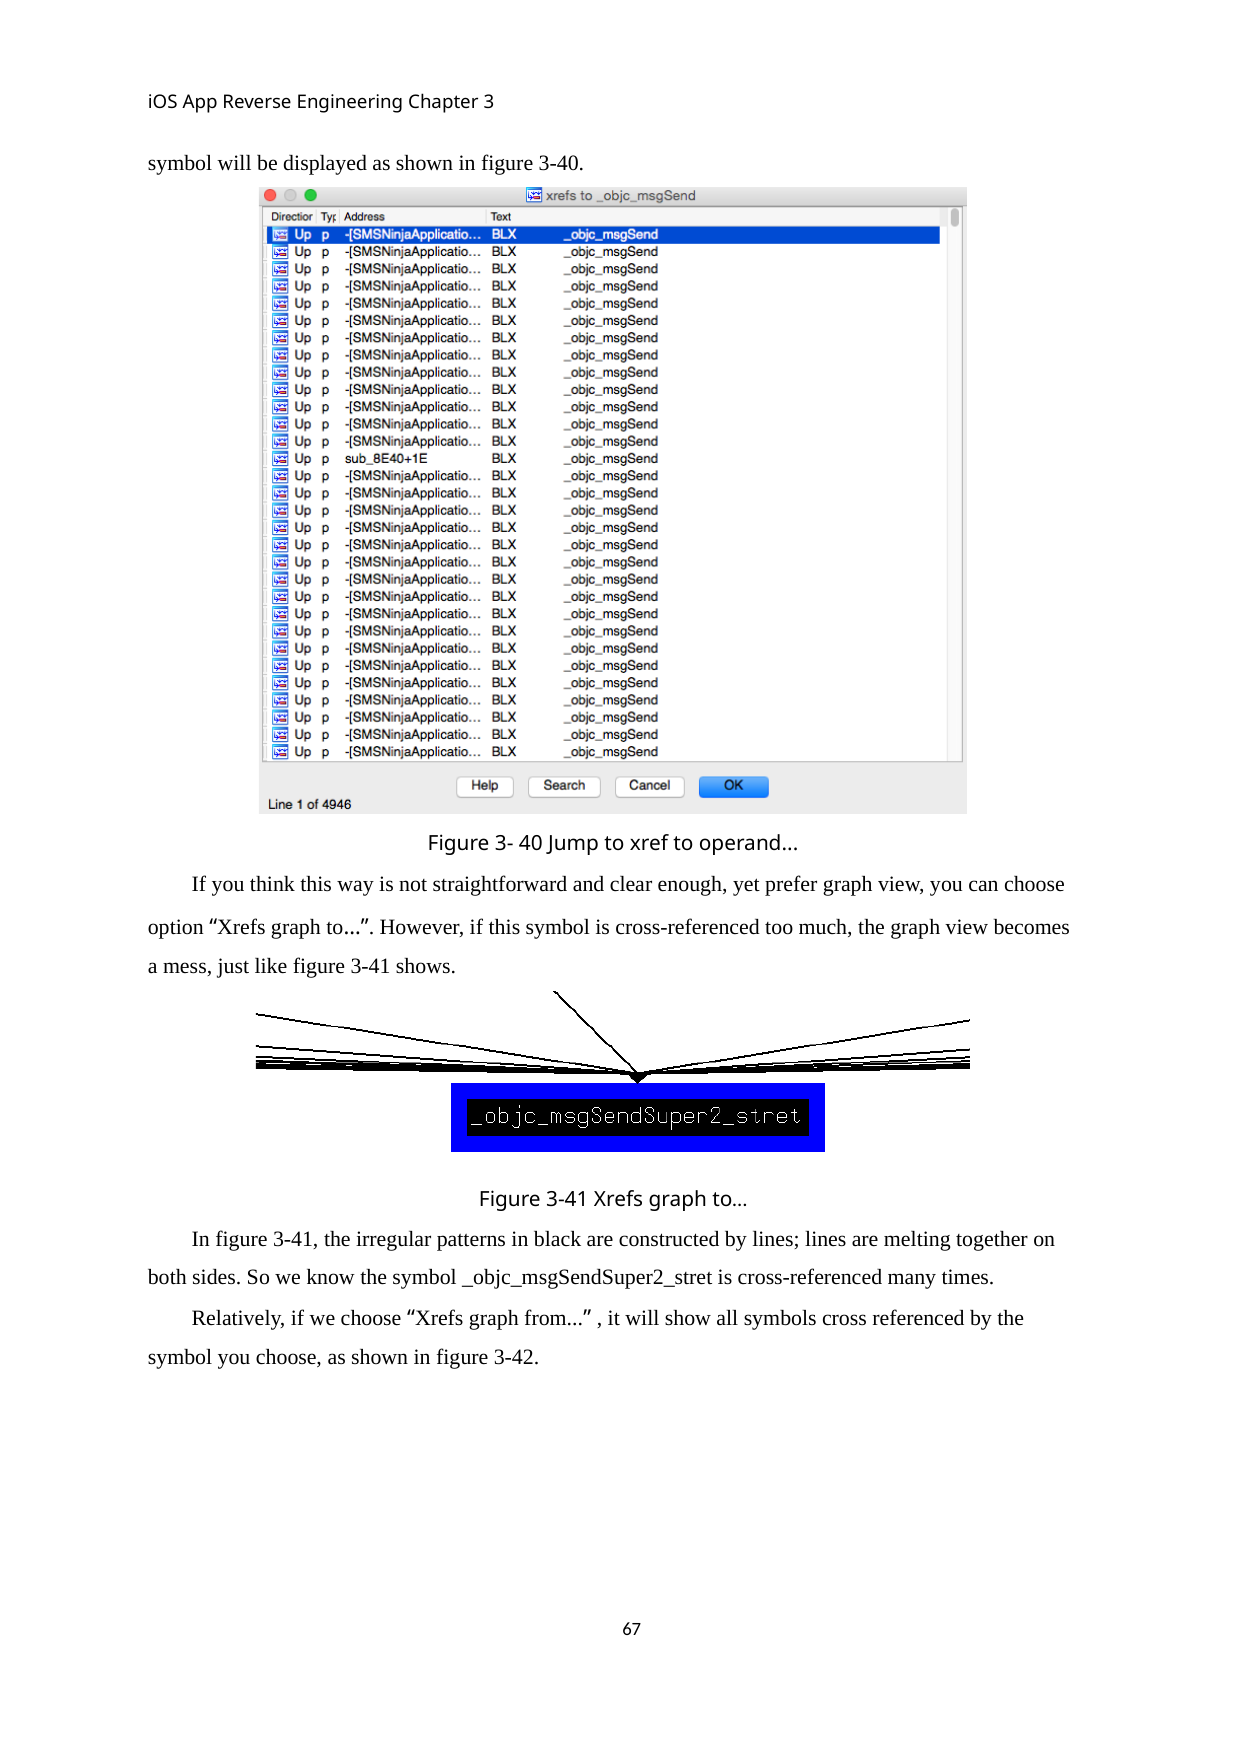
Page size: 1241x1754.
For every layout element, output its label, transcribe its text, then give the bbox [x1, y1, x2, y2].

text Figure 3- 40 Jump to xref to operand... [148, 828, 1078, 857]
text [148, 150, 1078, 175]
picture [255, 991, 970, 1169]
picture [258, 187, 967, 814]
text Figure 3-41 Xrefs graph to… [148, 1184, 1078, 1212]
text If you think this way is not straightforward and clear enough, yet prefer graph view, you can choose option “Xrefs graph to…”. However, if this symbol is cross-referenced too much, the graph view becomes a mess, just like figure 3-41 shows. [148, 871, 1078, 979]
text Relatively, if we choose “Xrefs graph from...” , it will show all symbols cross referenced by the symbol you choose, as shown in figure 3-42. [148, 1302, 1078, 1369]
text In figure 3-41, the irregular patterns in black are constructed by lines; lines are melting together on both sides. So we know the symbol _objc_msgSendSuper2_stret is cross-referenced many times. [148, 1226, 1078, 1289]
